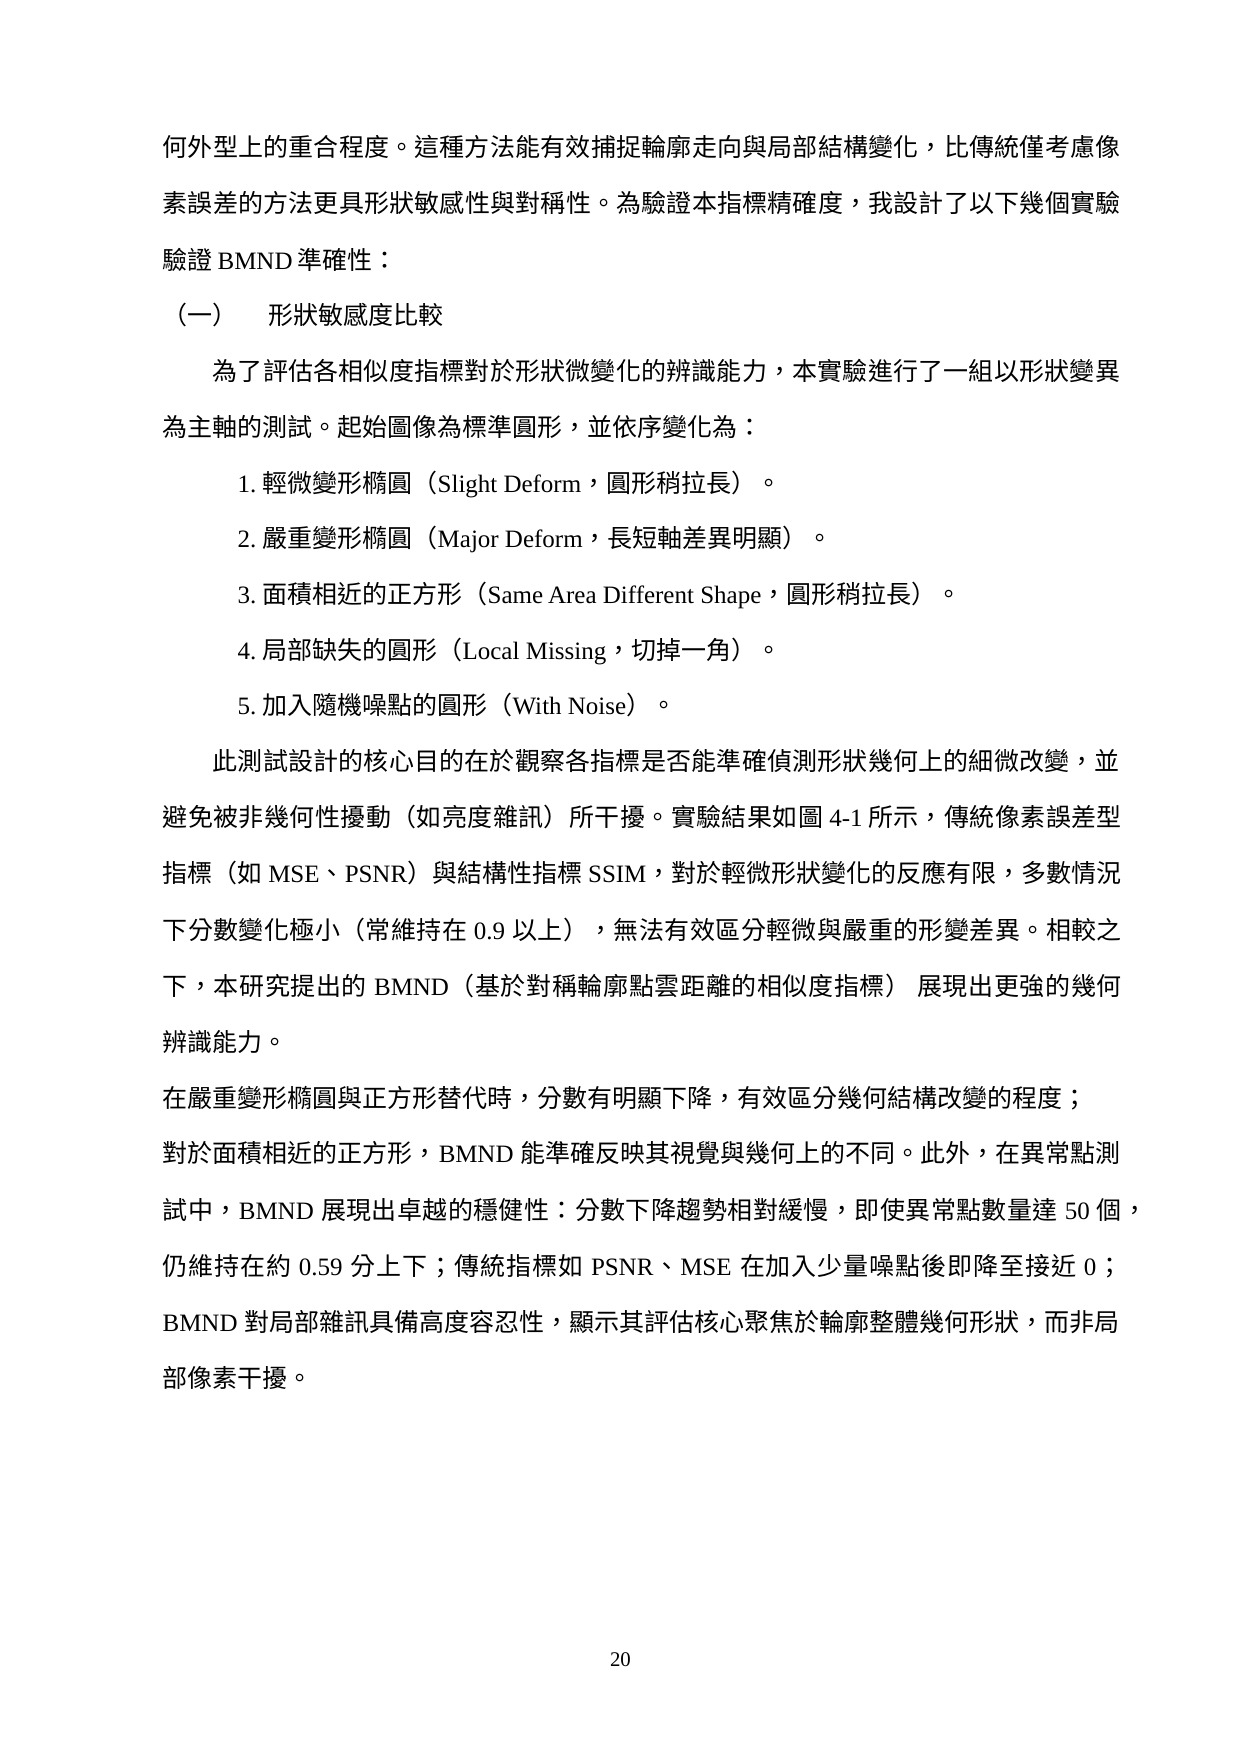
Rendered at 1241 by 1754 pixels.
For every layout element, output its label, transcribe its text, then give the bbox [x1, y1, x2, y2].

list 形狀敏感度比較 [162, 295, 1122, 333]
text 為了評估各相似度指標對於形狀微變化的辨識能力，本實驗進行了一組以形狀變異為主軸的測試。起始圖像為標準圓形，並依序變化為： [162, 351, 1122, 444]
list 1. 輕微變形橢圓（Slight Deform，圓形稍拉長）。 [237, 463, 1122, 500]
list 對於面積相近的正方形，BMND 能準確反映其視覺與幾何上的不同。此外，在異常點測試中，BMND 展現出卓越的穩健性：分數下降趨勢相對緩慢，即使異常點數量達 50 個，仍維持在約 0.59 分上下；傳統指標如 PSNR、MSE 在加入少量噪點後即降至接近 0；BMND 對局部雜訊具備高度容忍性，顯示其評估核心聚焦於輪廓整體幾何形狀，而非局部像素干擾。 [162, 1133, 1122, 1396]
list 3. 面積相近的正方形（Same Area Different Shape，圓形稍拉長）。 [237, 574, 1122, 611]
list 5. 加入隨機噪點的圓形（With Noise）。 [237, 685, 1122, 723]
list 4. 局部缺失的圓形（Local Missing，切掉一角）。 [237, 629, 1122, 667]
text 此測試設計的核心目的在於觀察各指標是否能準確偵測形狀幾何上的細微改變，並避免被非幾何性擾動（如亮度雜訊）所干擾。實驗結果如圖4-1所示，傳統像素誤差型指標（如 MSE、PSNR）與結構性指標 SSIM，對於輕微形狀變化的反應有限，多數情況下分數變化極小（常維持在 0.9 以上），無法有效區分輕微與嚴重的形變差異。相較之下，本研究提出的 BMND（基於對稱輪廓點雲距離的相似度指標） 展現出更強的幾何辨識能力。 [162, 741, 1122, 1059]
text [162, 127, 1122, 277]
text 在嚴重變形橢圓與正方形替代時，分數有明顯下降，有效區分幾何結構改變的程度； [118, 1078, 1122, 1115]
list 2. 嚴重變形橢圓（Major Deform，長短軸差異明顯）。 [237, 518, 1122, 556]
